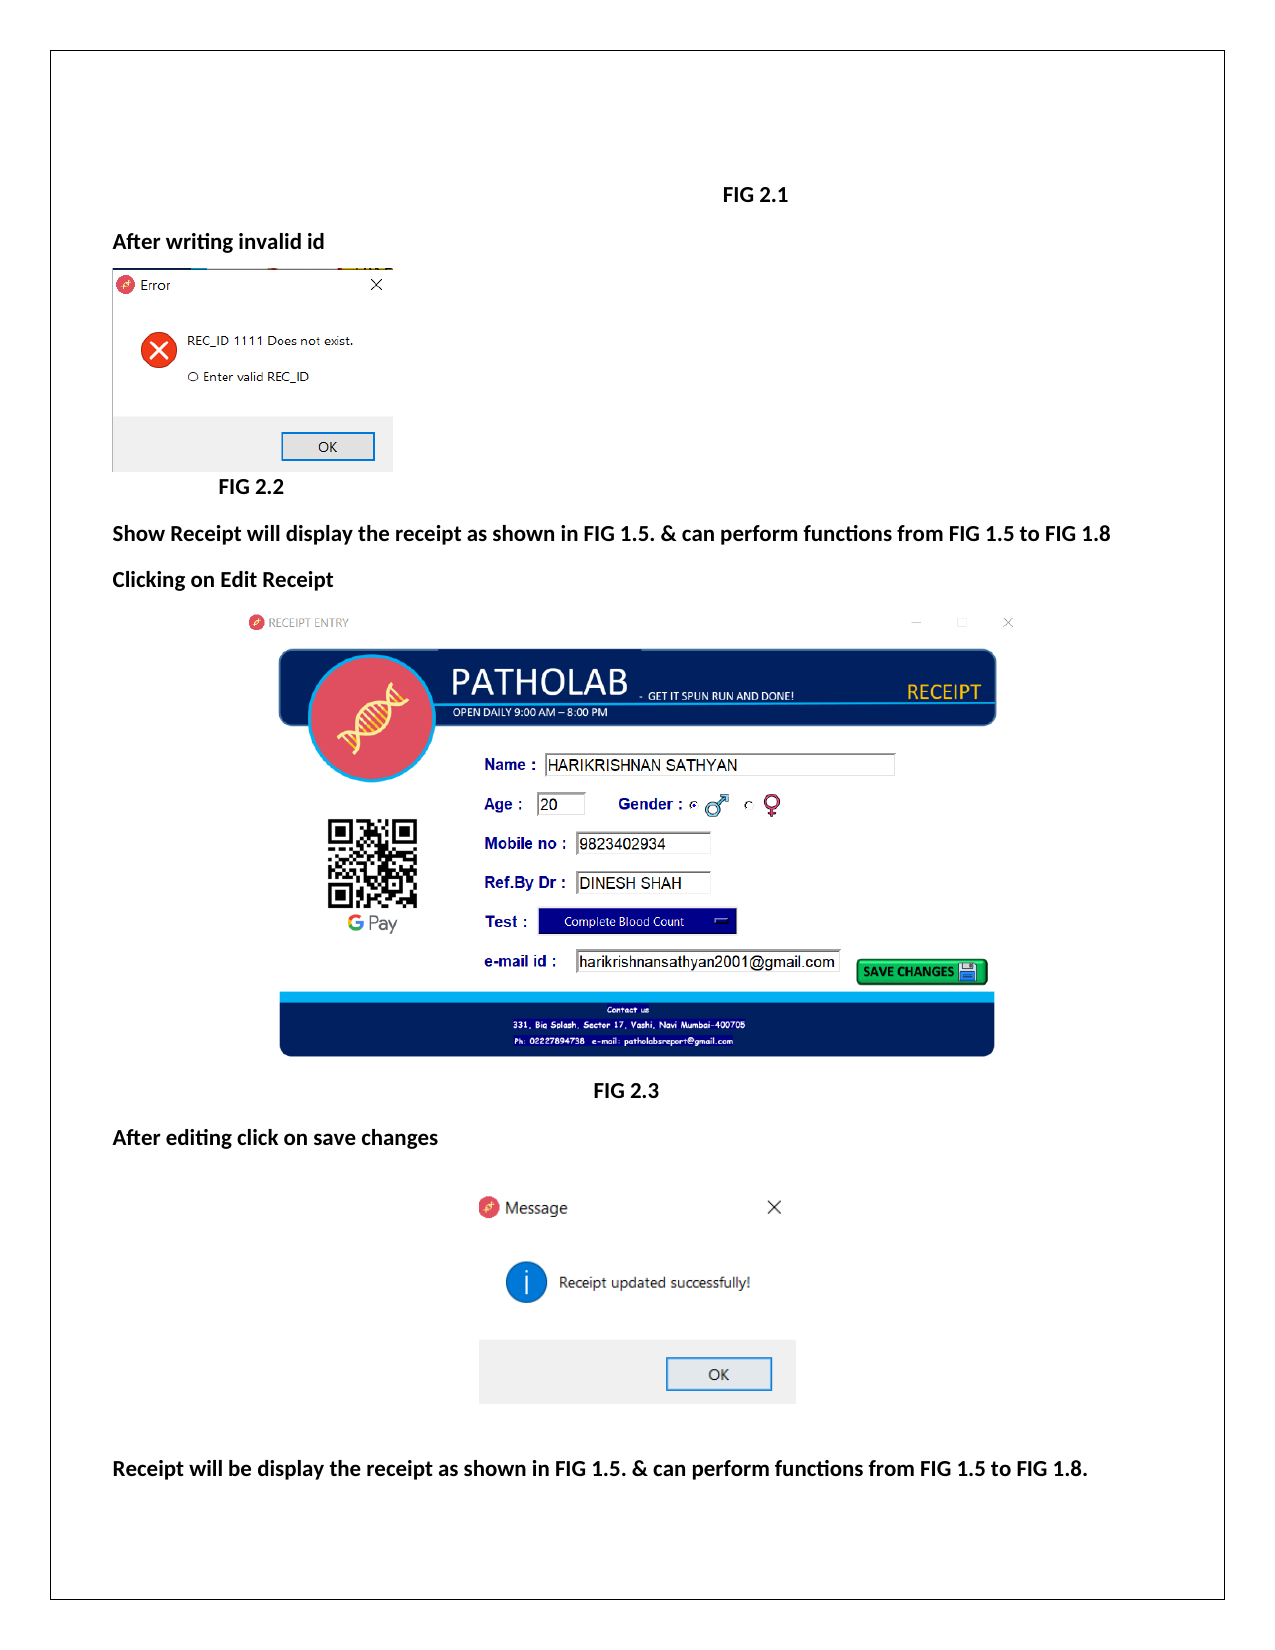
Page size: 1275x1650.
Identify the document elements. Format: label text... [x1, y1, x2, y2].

text Receipt will be display the receipt as shown in FIG 1.5. & can perform functions from FIG 1.5 to FIG 1.8. [112, 1170, 1162, 1482]
text After editing click on save changes [112, 1123, 1162, 1151]
picture [112, 268, 393, 472]
text FIG 2.1 [112, 150, 1162, 208]
picture [246, 611, 1029, 1077]
picture [479, 1192, 796, 1404]
text Show Receipt will display the receipt as shown in FIG 1.5. & can perform functions from FIG 1.5 to FIG 1.8 [112, 519, 1162, 547]
text After writing invalid id FIG 2.2 [112, 227, 1162, 500]
